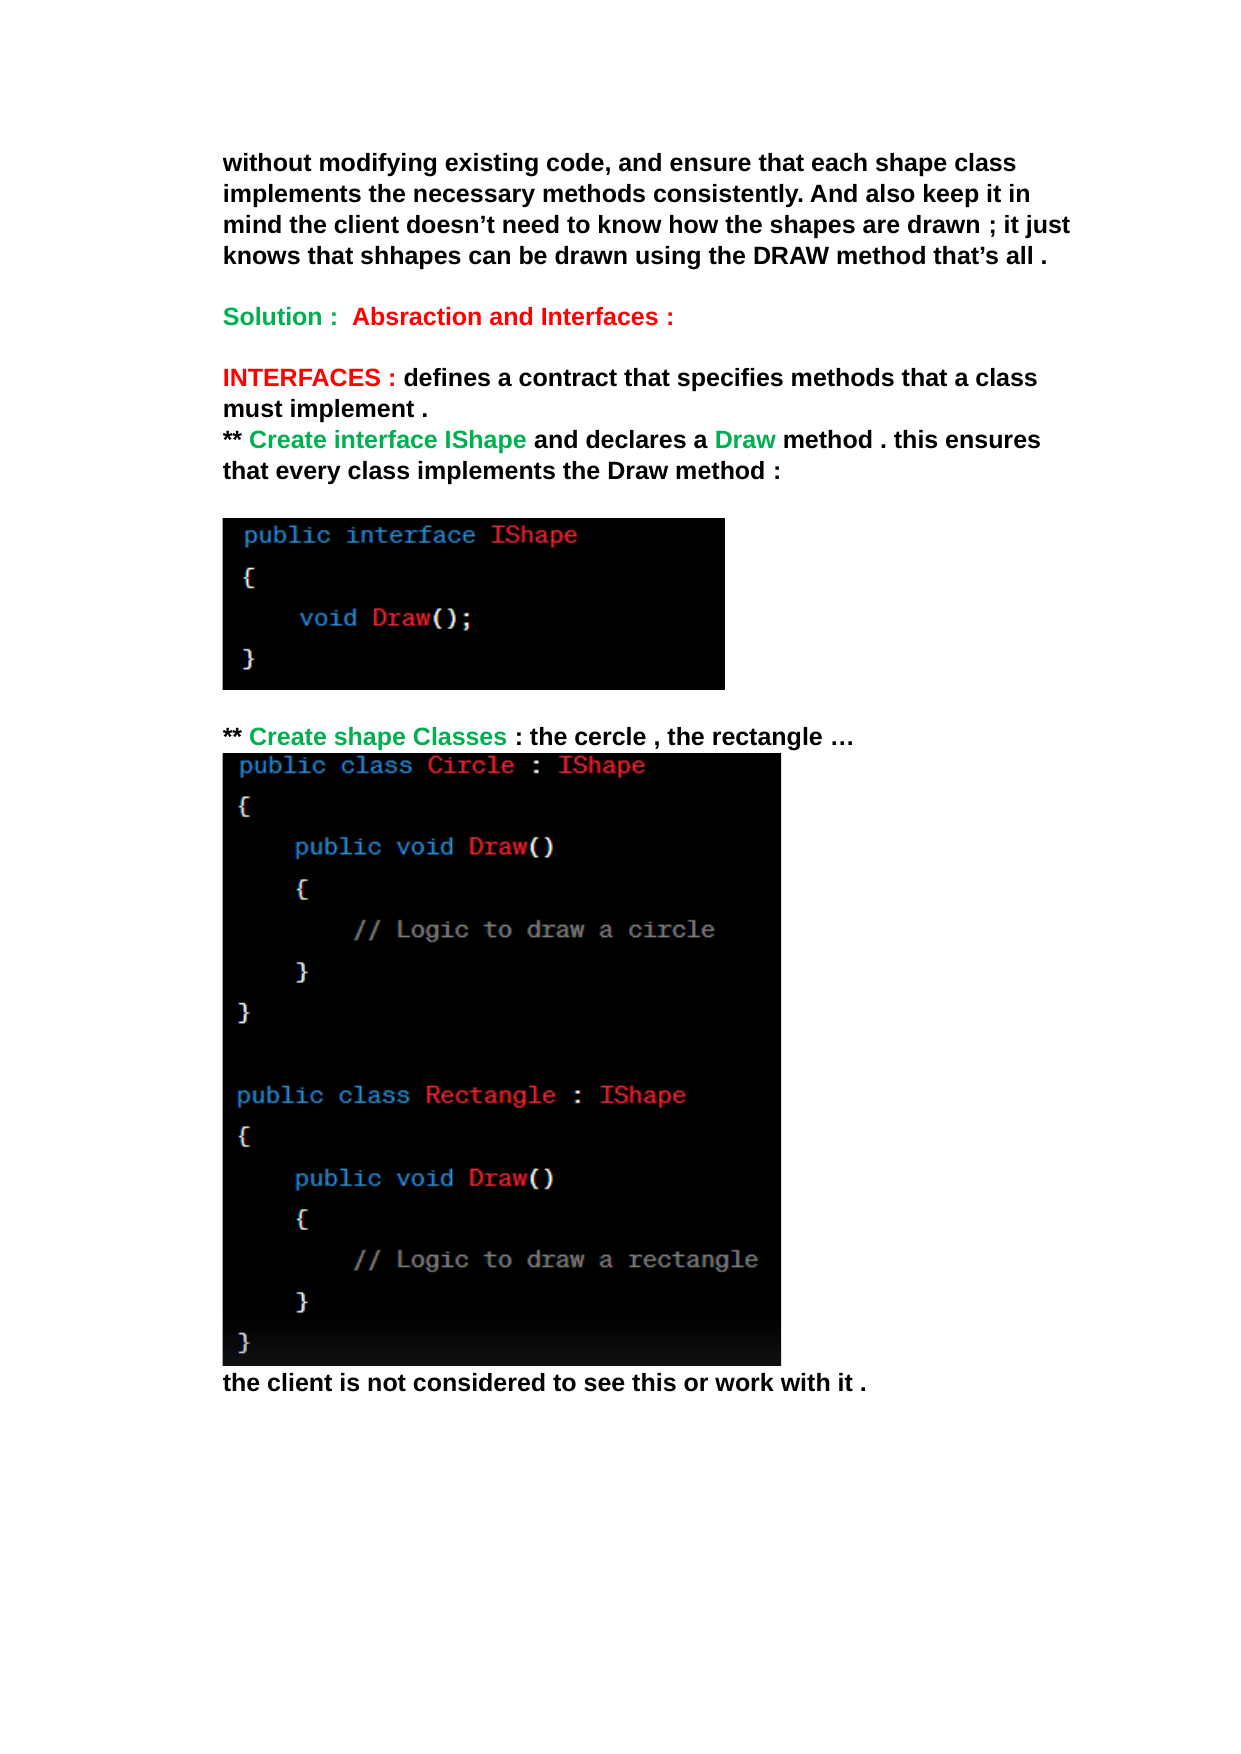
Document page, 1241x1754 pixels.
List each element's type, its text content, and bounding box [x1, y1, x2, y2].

list ** Create interface IShape and declares a Draw method . this ensures that every class implements the Draw method : [223, 425, 1093, 485]
picture [222, 518, 725, 690]
list Solution : Absraction and Interfaces : [223, 302, 1093, 361]
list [223, 148, 1093, 300]
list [223, 753, 1093, 1428]
list ** Create shape Classes : the cercle , the rectangle … [223, 722, 1093, 751]
list INTERFACES : defines a contract that specifies methods that a class must implement . [223, 363, 1093, 423]
picture [222, 753, 782, 1366]
